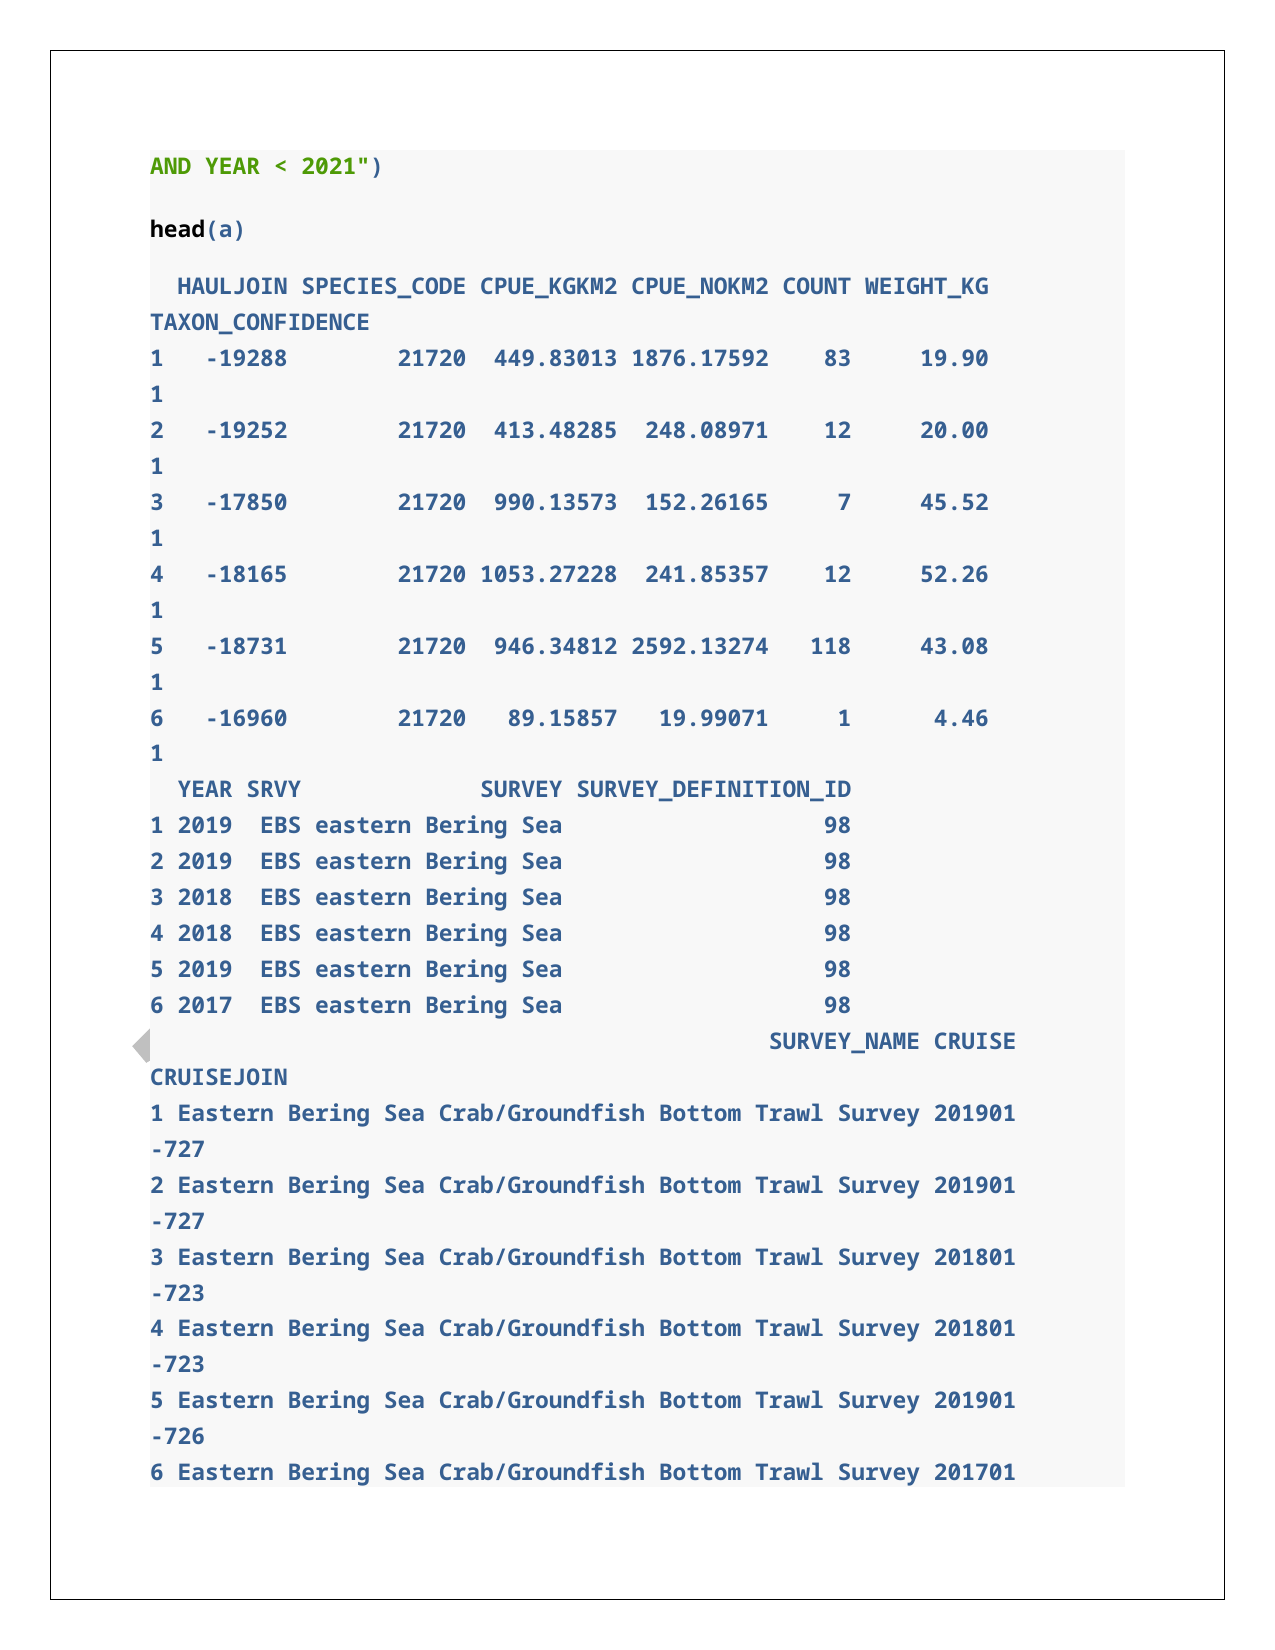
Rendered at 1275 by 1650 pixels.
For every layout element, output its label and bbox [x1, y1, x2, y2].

text [150, 270, 1125, 1487]
text [150, 150, 1125, 245]
